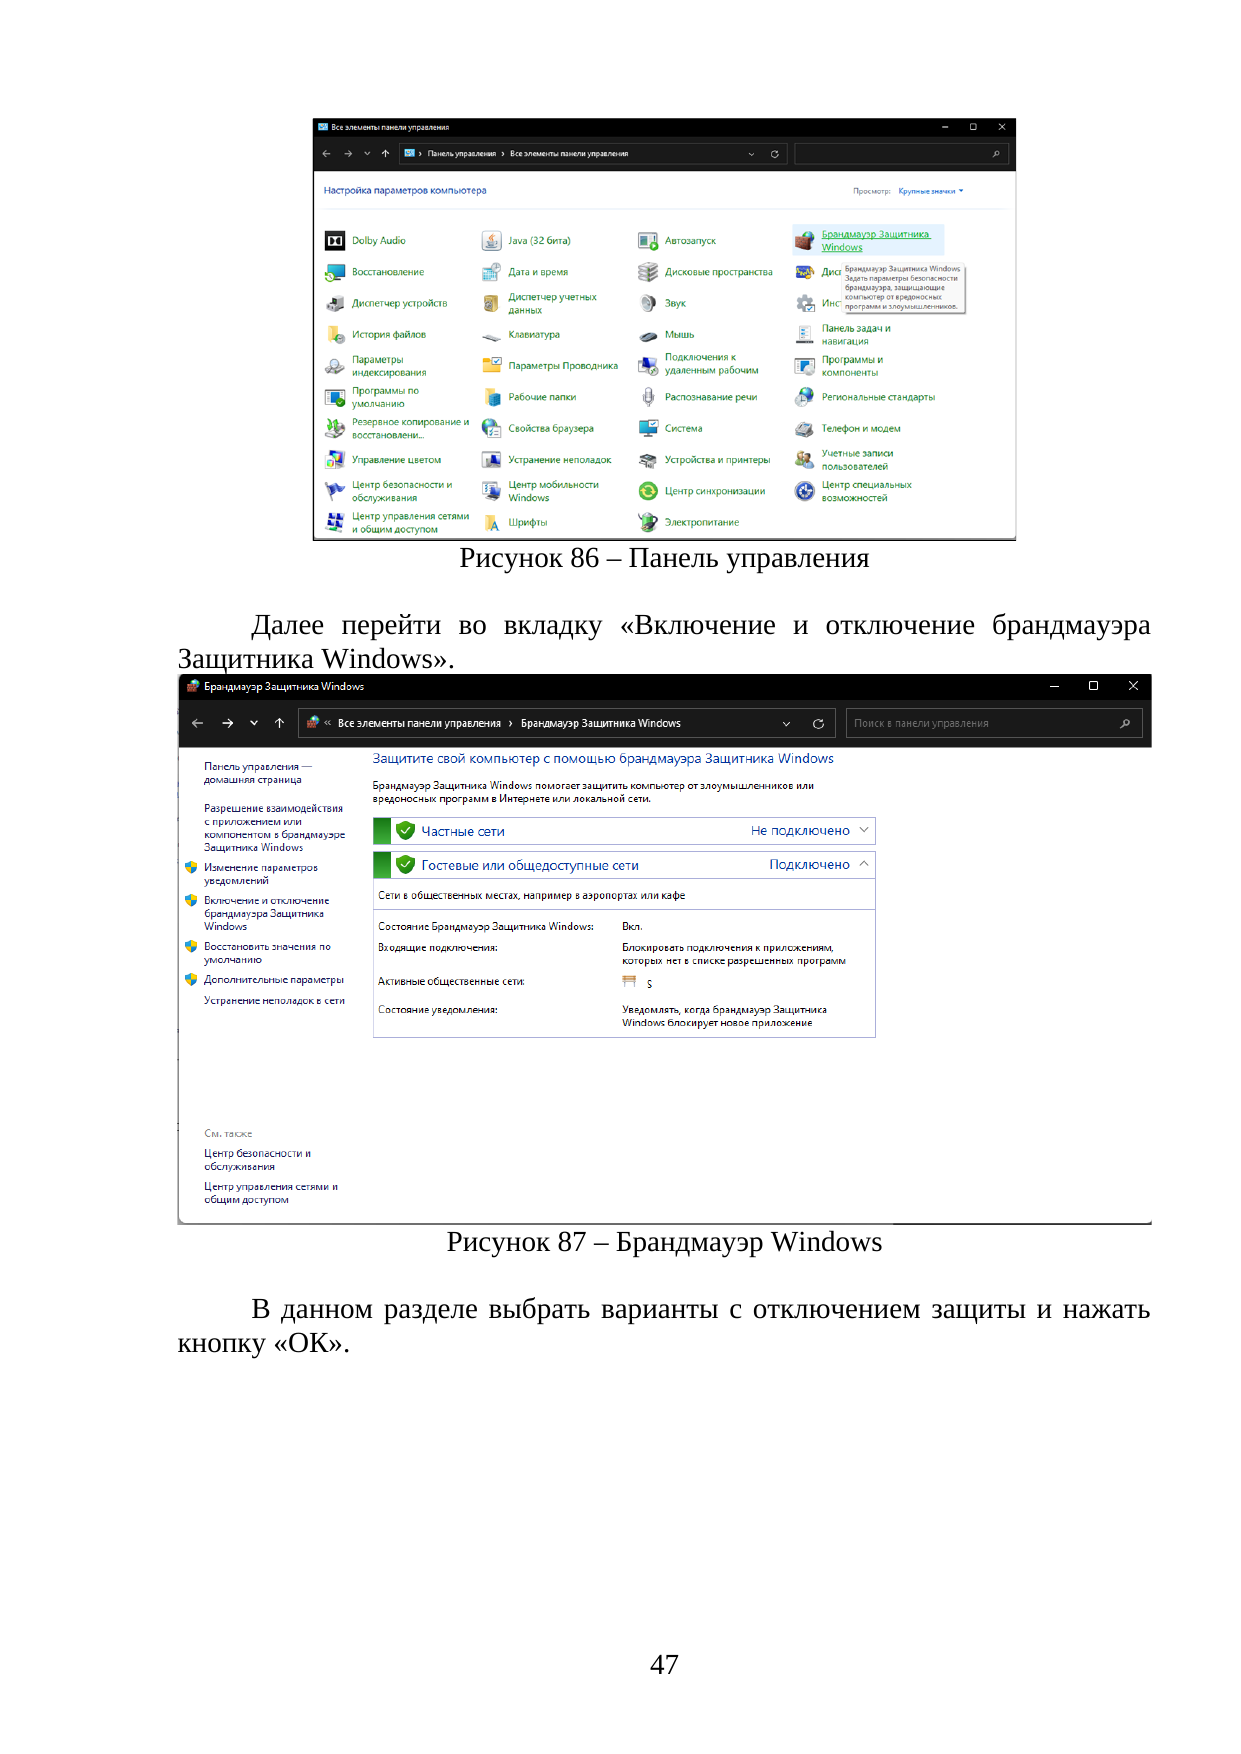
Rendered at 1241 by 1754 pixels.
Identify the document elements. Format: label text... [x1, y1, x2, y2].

text Далее перейти во вкладку «Включение и отключение брандмауэра Защитника Windows». [177, 607, 1152, 674]
picture [177, 674, 1152, 1225]
text Рисунок 87 – Брандмауэр Windows [177, 1225, 1152, 1258]
picture [312, 118, 1017, 541]
text В данном разделе выбрать варианты с отключением защиты и нажать кнопку «ОК». [177, 1291, 1152, 1358]
text Рисунок 86 – Панель управления [177, 540, 1152, 574]
